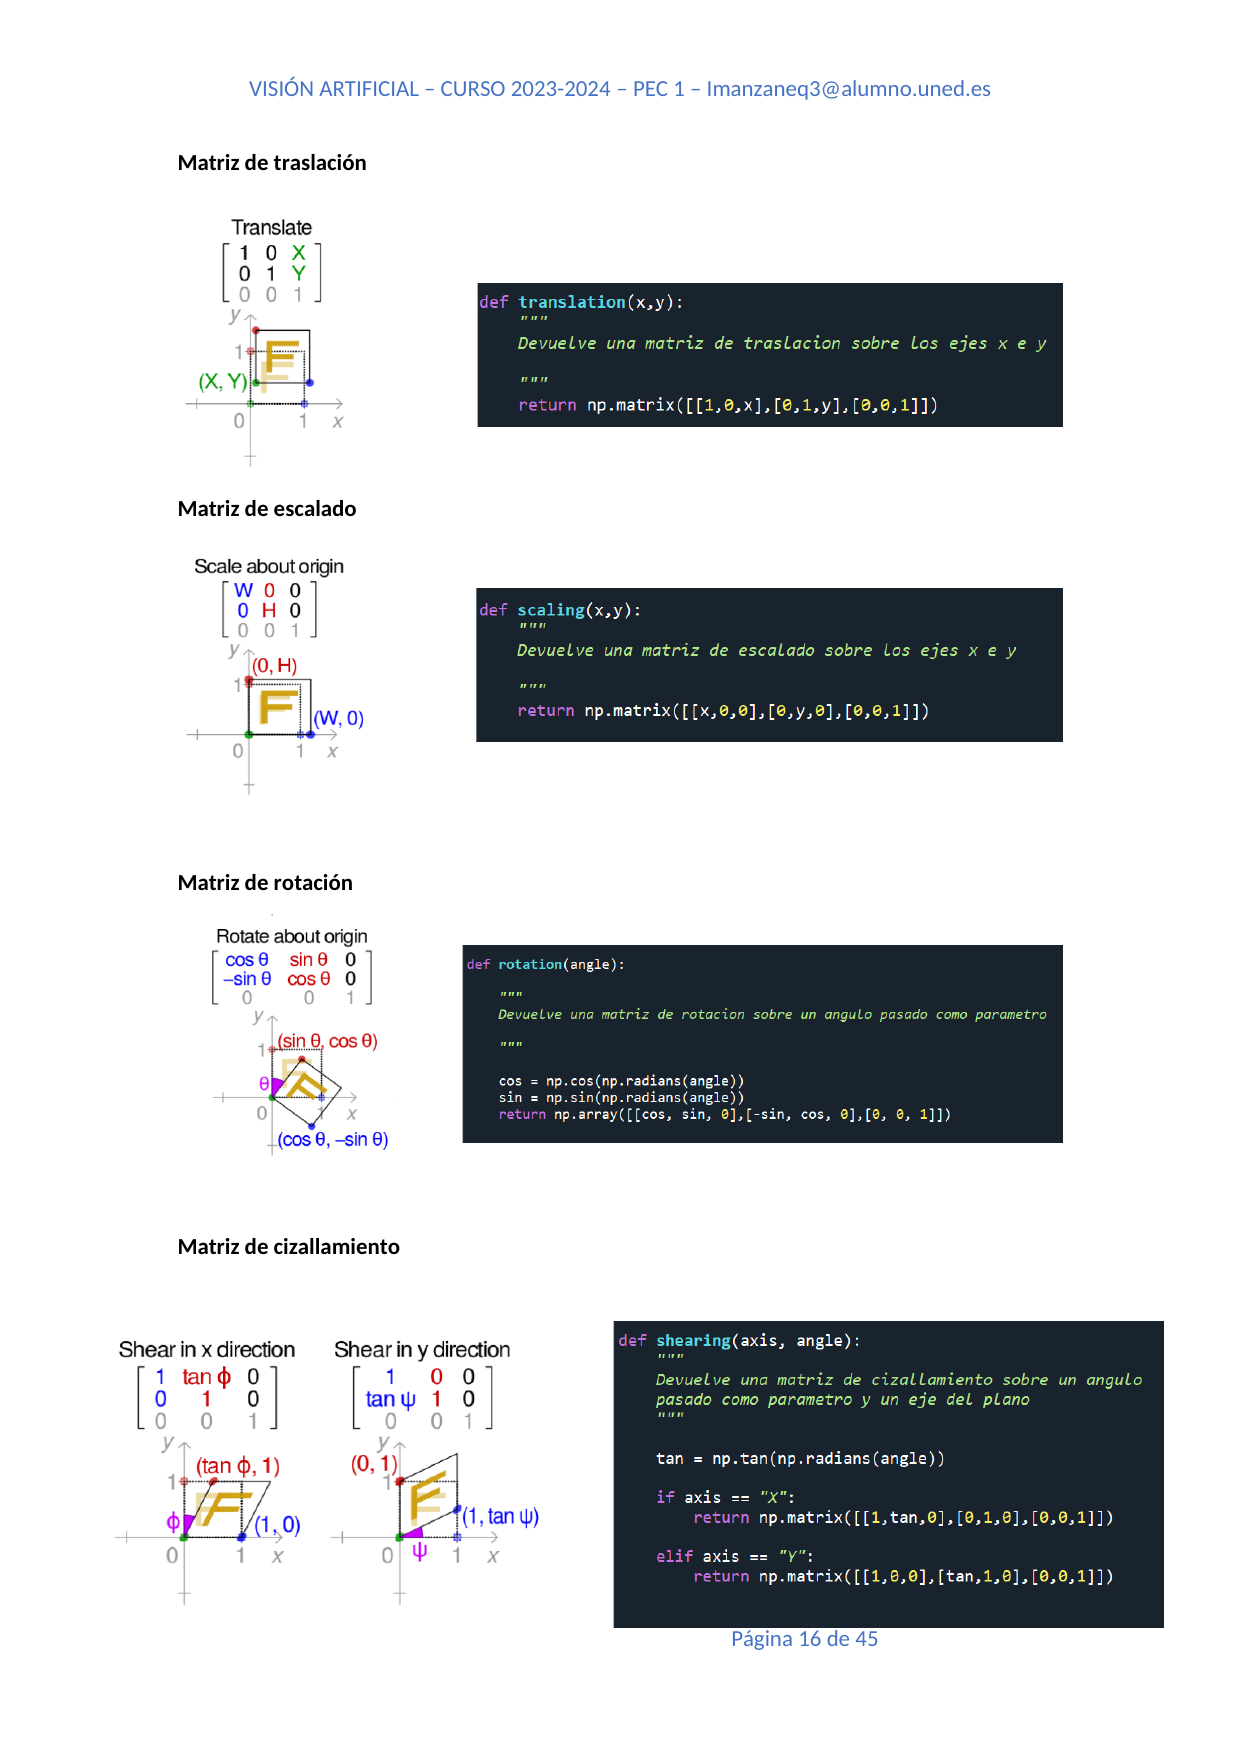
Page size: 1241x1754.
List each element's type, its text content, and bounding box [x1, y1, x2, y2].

text Matriz de traslación [177, 148, 1063, 176]
text Matriz de escalado [177, 494, 1063, 523]
picture [613, 1321, 1164, 1628]
text Matriz de rotación [177, 868, 1063, 896]
picture [177, 194, 365, 476]
text Matriz de cizallamiento [177, 1232, 1063, 1260]
picture [462, 945, 1063, 1143]
picture [476, 588, 1063, 742]
picture [177, 914, 398, 1167]
picture [477, 283, 1063, 427]
picture [105, 1326, 561, 1619]
picture [177, 541, 381, 802]
